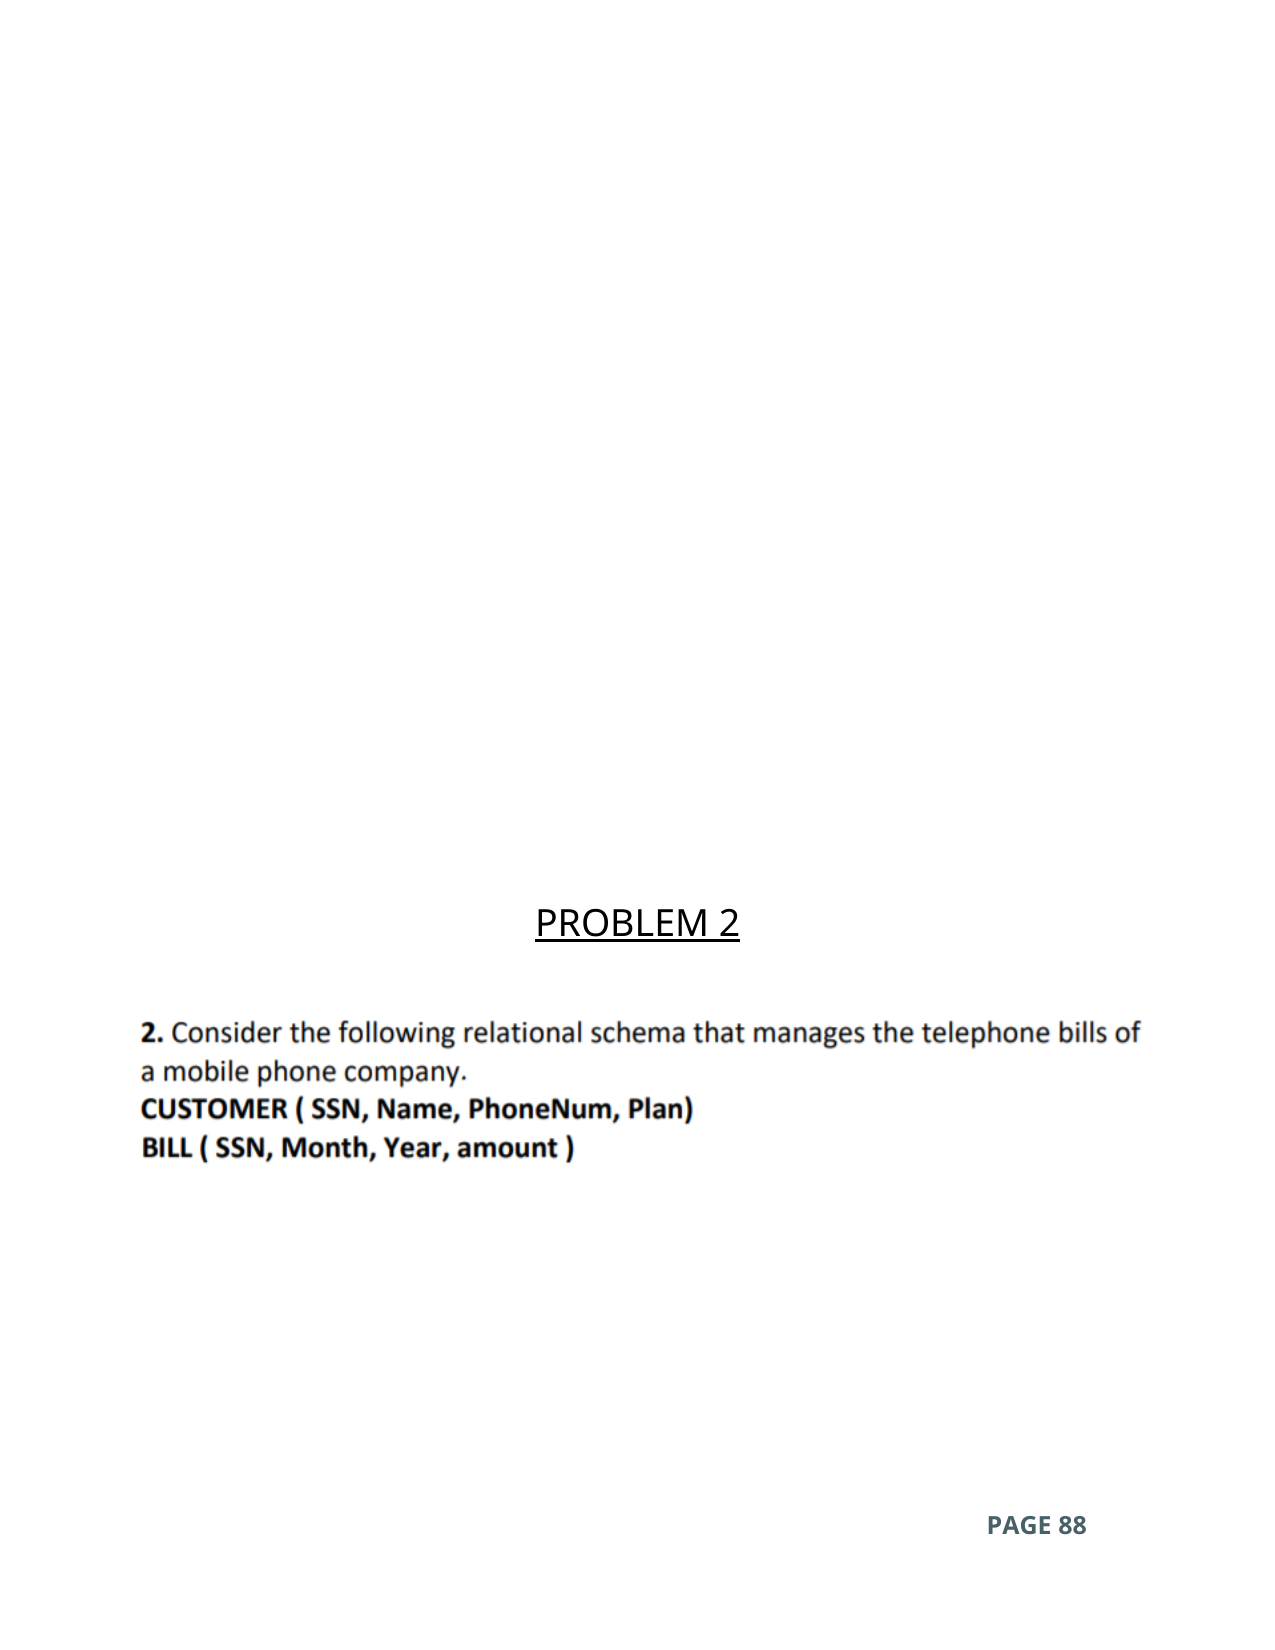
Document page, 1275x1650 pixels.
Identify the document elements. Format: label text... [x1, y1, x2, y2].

picture [115, 998, 1161, 1169]
text PROBLEM 2 [75, 896, 1200, 947]
